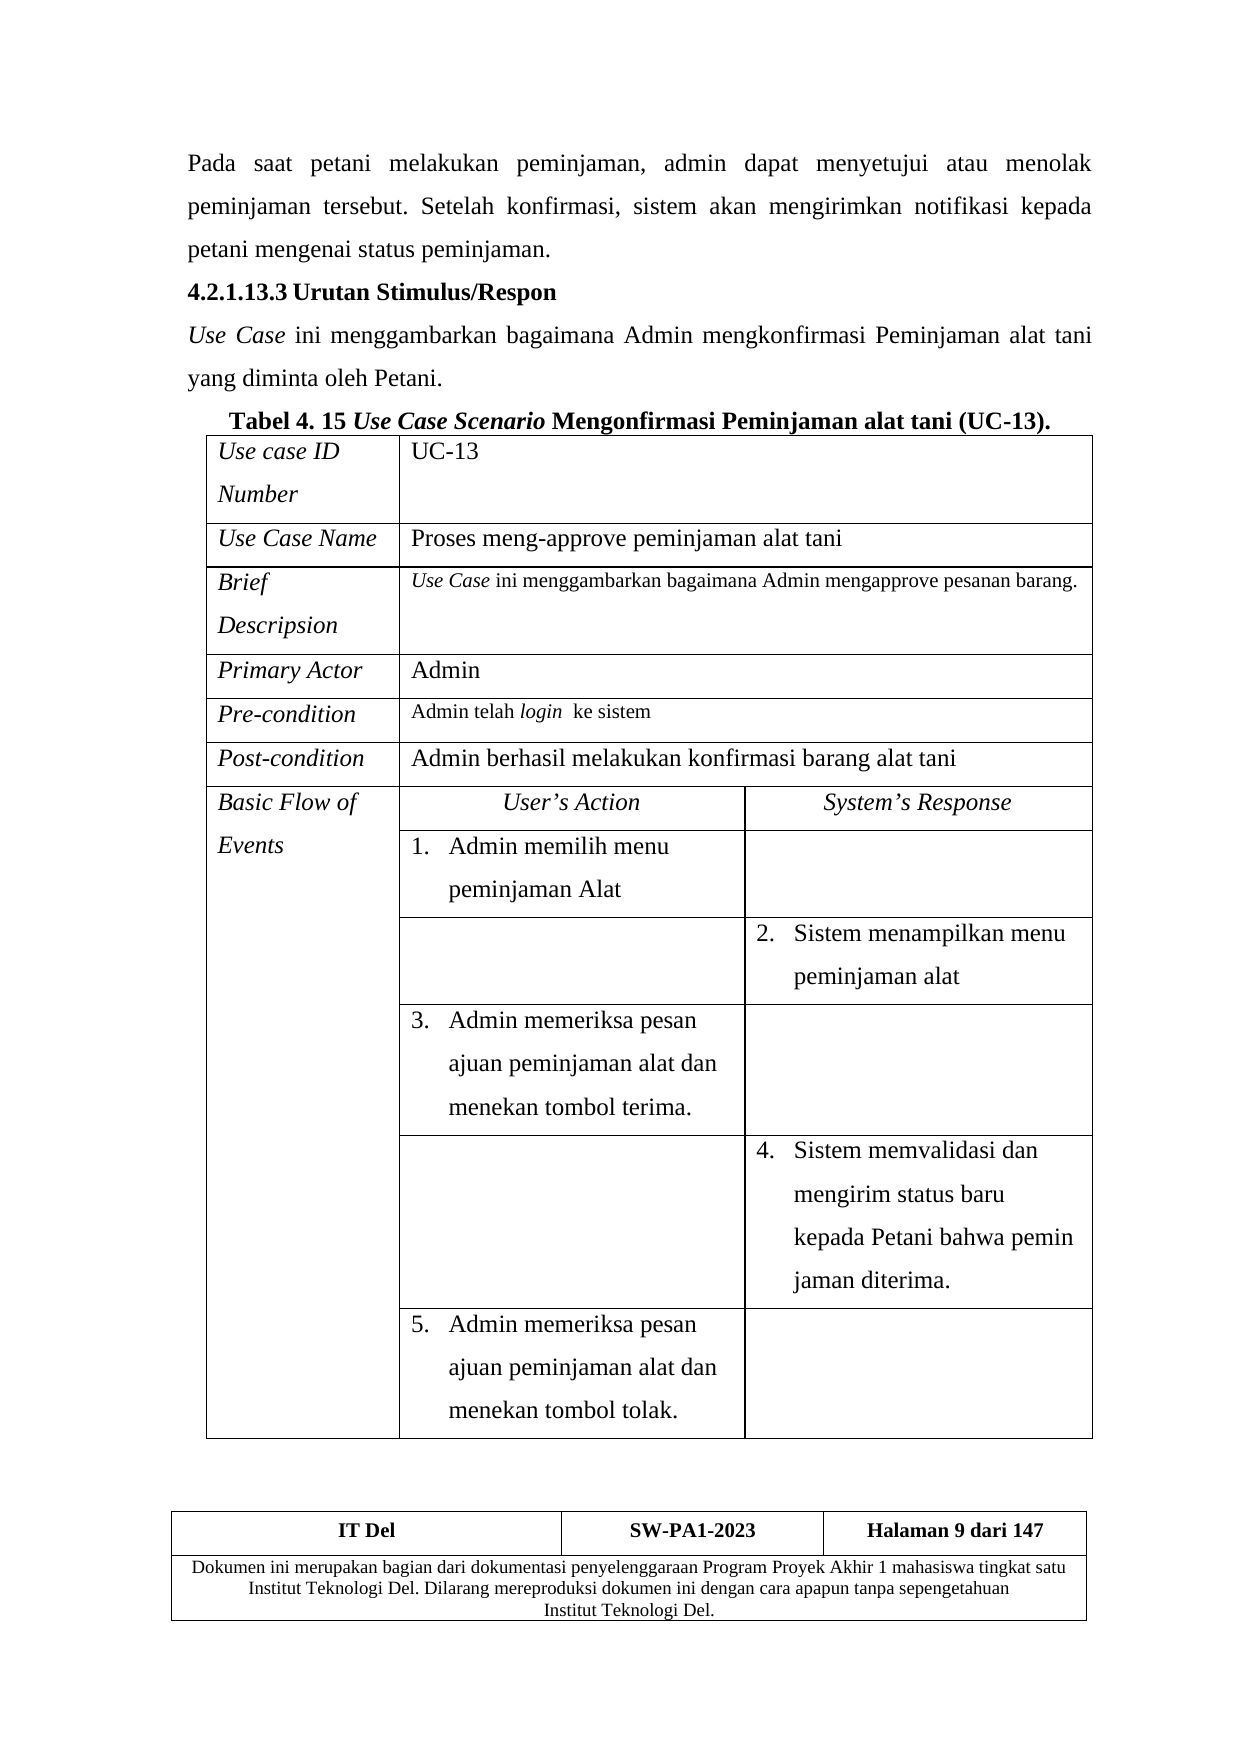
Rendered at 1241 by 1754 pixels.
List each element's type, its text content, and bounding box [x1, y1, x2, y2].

table_cell [746, 1005, 1092, 1134]
table_header UC-13 [400, 436, 1092, 522]
table_cell System’s Response [746, 787, 1092, 830]
table_cell Post-condition [207, 743, 399, 786]
table_cell Admin memeriksa pesan ajuan peminjaman alat dan menekan tombol terima. [400, 1005, 744, 1134]
table_cell [400, 1136, 744, 1308]
text Use Case ini menggambarkan bagaimana Admin mengkonfirmasi Peminjaman alat tani yang diminta oleh Petani. [187, 320, 1092, 392]
table_cell Sistem menampilkan menu peminjaman alat [746, 918, 1092, 1004]
table_cell Admin berhasil melakukan konfirmasi barang alat tani [400, 743, 1092, 786]
table_cell Sistem memvalidasi dan mengirim status baru kepada Petani bahwa pemin jaman diterima. [746, 1136, 1092, 1308]
text Pada saat petani melakukan peminjaman, admin dapat menyetujui atau menolak peminjaman tersebut. Setelah konfirmasi, sistem akan mengirimkan notifikasi kepada petani mengenai status peminjaman. [187, 148, 1092, 263]
table_cell Use Case ini menggambarkan bagaimana Admin mengapprove pesanan barang. [400, 568, 1092, 654]
table_cell Brief Descripsion [207, 568, 399, 654]
table_cell Admin [400, 655, 1092, 698]
table_cell Admin telah login ke sistem [400, 699, 1092, 742]
table_header Use case ID Number [207, 436, 399, 522]
table_cell Pre-condition [207, 699, 399, 742]
list Urutan Stimulus/Respon [187, 277, 1092, 306]
table_cell Admin memeriksa pesan ajuan peminjaman alat dan menekan tombol tolak. [400, 1309, 744, 1438]
table_cell Basic Flow of Events [207, 787, 399, 1438]
table_cell [746, 1309, 1092, 1438]
text Tabel 4. 15 Use Case Scenario Mengonfirmasi Peminjaman alat tani (UC-13). [187, 406, 1092, 435]
table_cell Proses meng-approve peminjaman alat tani [400, 524, 1092, 566]
table_cell Admin memilih menu peminjaman Alat [400, 831, 744, 917]
table_cell User’s Action [400, 787, 744, 830]
table_cell [400, 918, 744, 1004]
table_cell [746, 831, 1092, 917]
table_cell Primary Actor [207, 655, 399, 698]
table_cell Use Case Name [207, 524, 399, 566]
